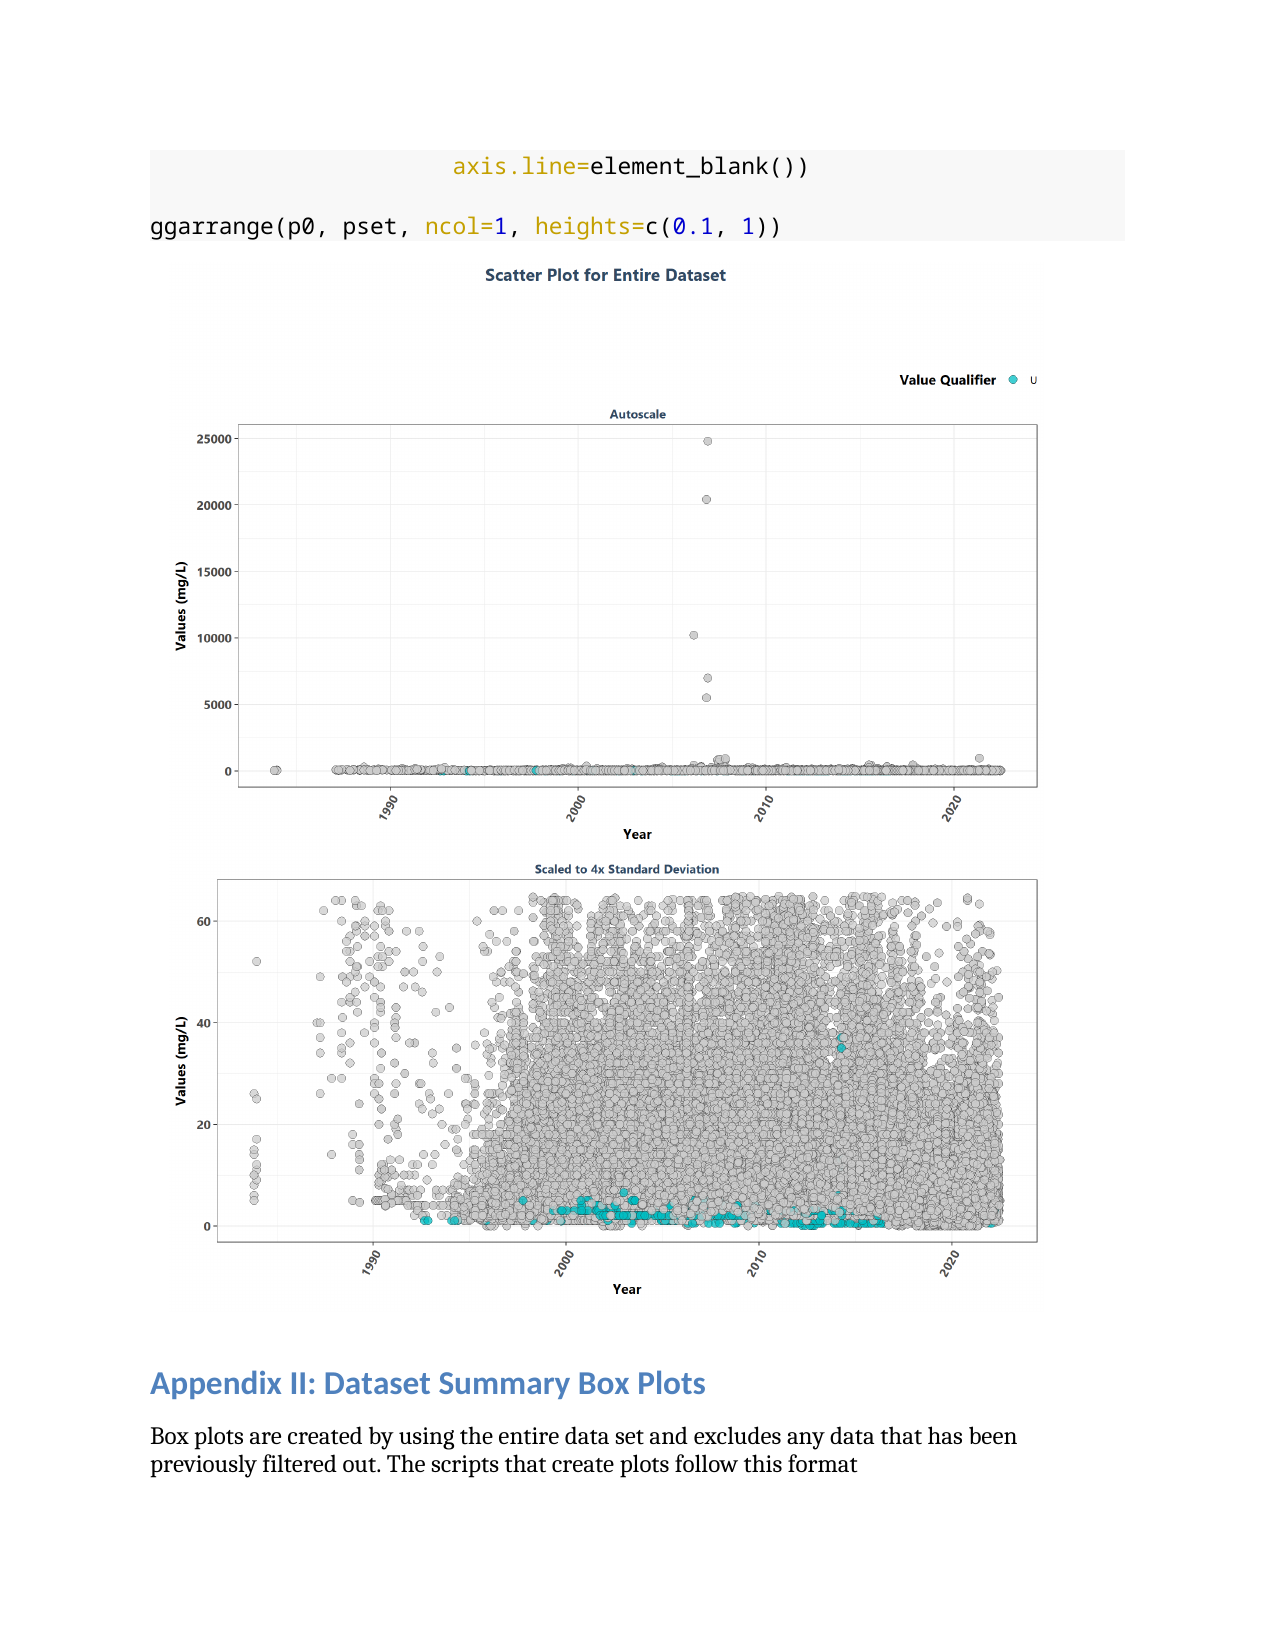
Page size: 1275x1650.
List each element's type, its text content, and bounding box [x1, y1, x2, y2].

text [150, 150, 1125, 241]
picture [168, 262, 1044, 1312]
subtitle Appendix II: Dataset Summary Box Plots [150, 1362, 1125, 1403]
text Box plots are created by using the entire data set and excludes any data that has been previously filtered out. The scripts that create plots follow this format [150, 1422, 1125, 1479]
